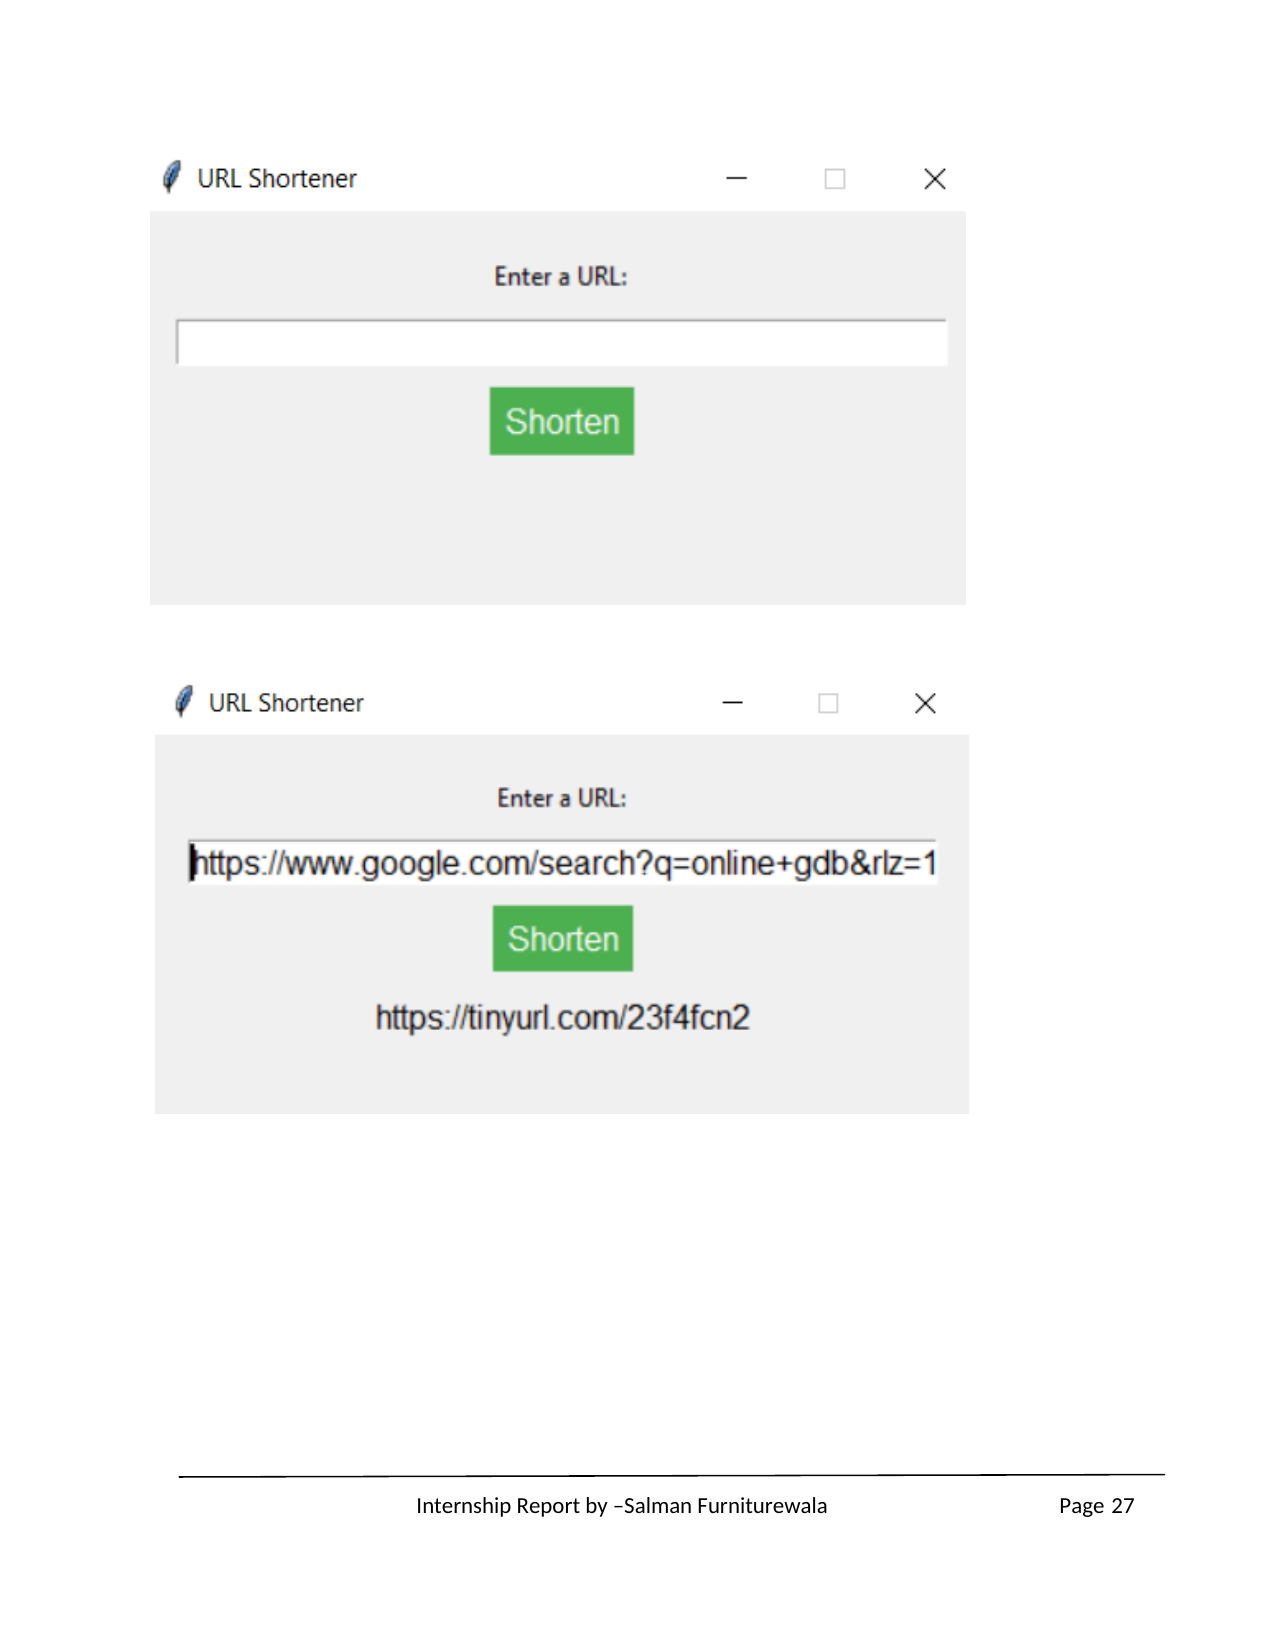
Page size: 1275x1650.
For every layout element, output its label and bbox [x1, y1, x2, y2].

picture [150, 150, 966, 605]
picture [155, 681, 970, 1114]
